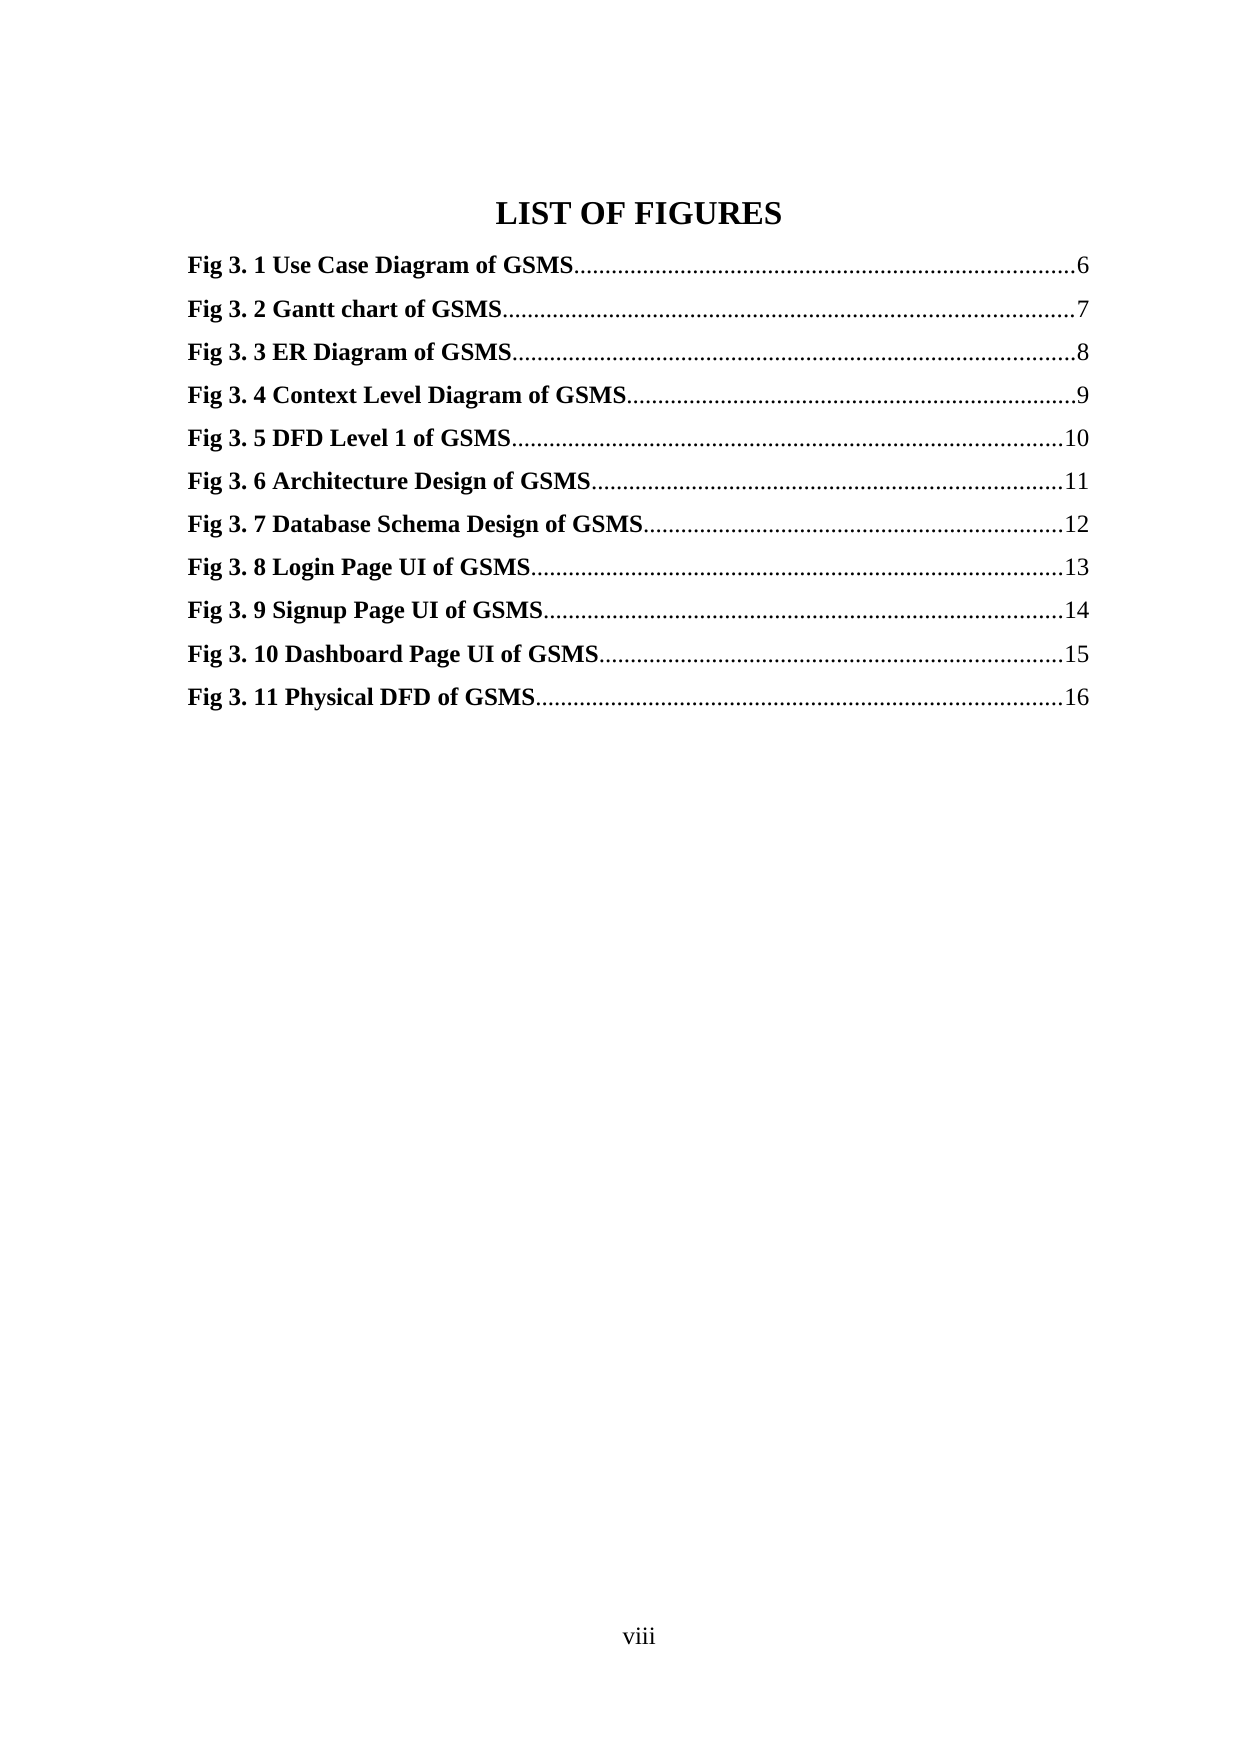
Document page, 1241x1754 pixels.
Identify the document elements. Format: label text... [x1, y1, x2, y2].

text Fig 3. 1 Use Case Diagram of GSMS 6 [187, 251, 1090, 279]
text Fig 3. 11 Physical DFD of GSMS 16 [187, 682, 1090, 711]
text Fig 3. 4 Context Level Diagram of GSMS 9 [187, 380, 1090, 409]
text Fig 3. 7 Database Schema Design of GSMS 12 [187, 509, 1090, 538]
text Fig 3. 3 ER Diagram of GSMS 8 [187, 337, 1090, 366]
text Fig 3. 10 Dashboard Page UI of GSMS 15 [187, 639, 1090, 667]
subtitle LIST OF FIGURES [187, 193, 1090, 231]
text Fig 3. 2 Gantt chart of GSMS 7 [187, 294, 1090, 322]
text Fig 3. 6 Architecture Design of GSMS 11 [187, 466, 1090, 495]
text Fig 3. 5 DFD Level 1 of GSMS 10 [187, 423, 1090, 452]
text Fig 3. 9 Signup Page UI of GSMS 14 [187, 596, 1090, 624]
text Fig 3. 8 Login Page UI of GSMS 13 [187, 552, 1090, 581]
